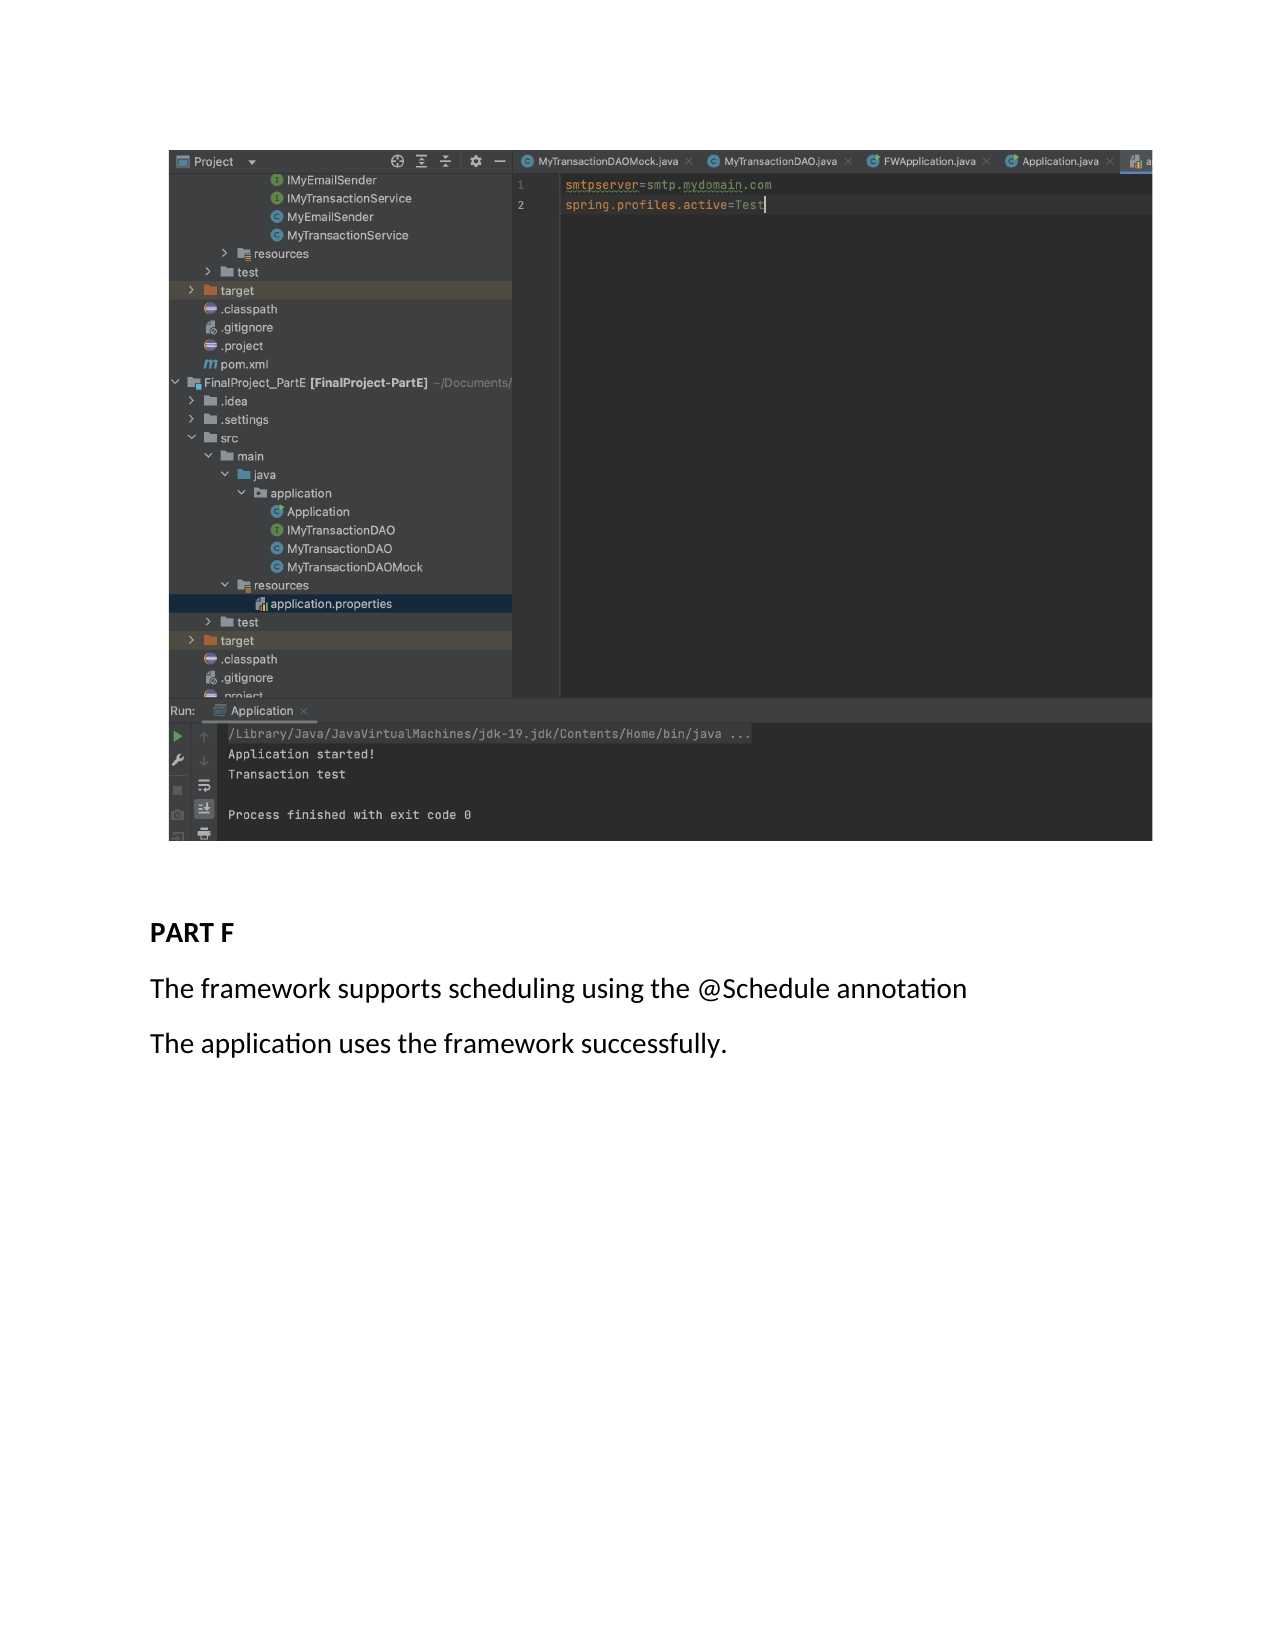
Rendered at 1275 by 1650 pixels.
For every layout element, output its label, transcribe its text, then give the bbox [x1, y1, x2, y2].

text The application uses the framework successfully. [150, 1025, 1125, 1060]
text The framework supports scheduling using the @Schedule annotation [150, 970, 1125, 1005]
text PART F [150, 914, 1125, 950]
